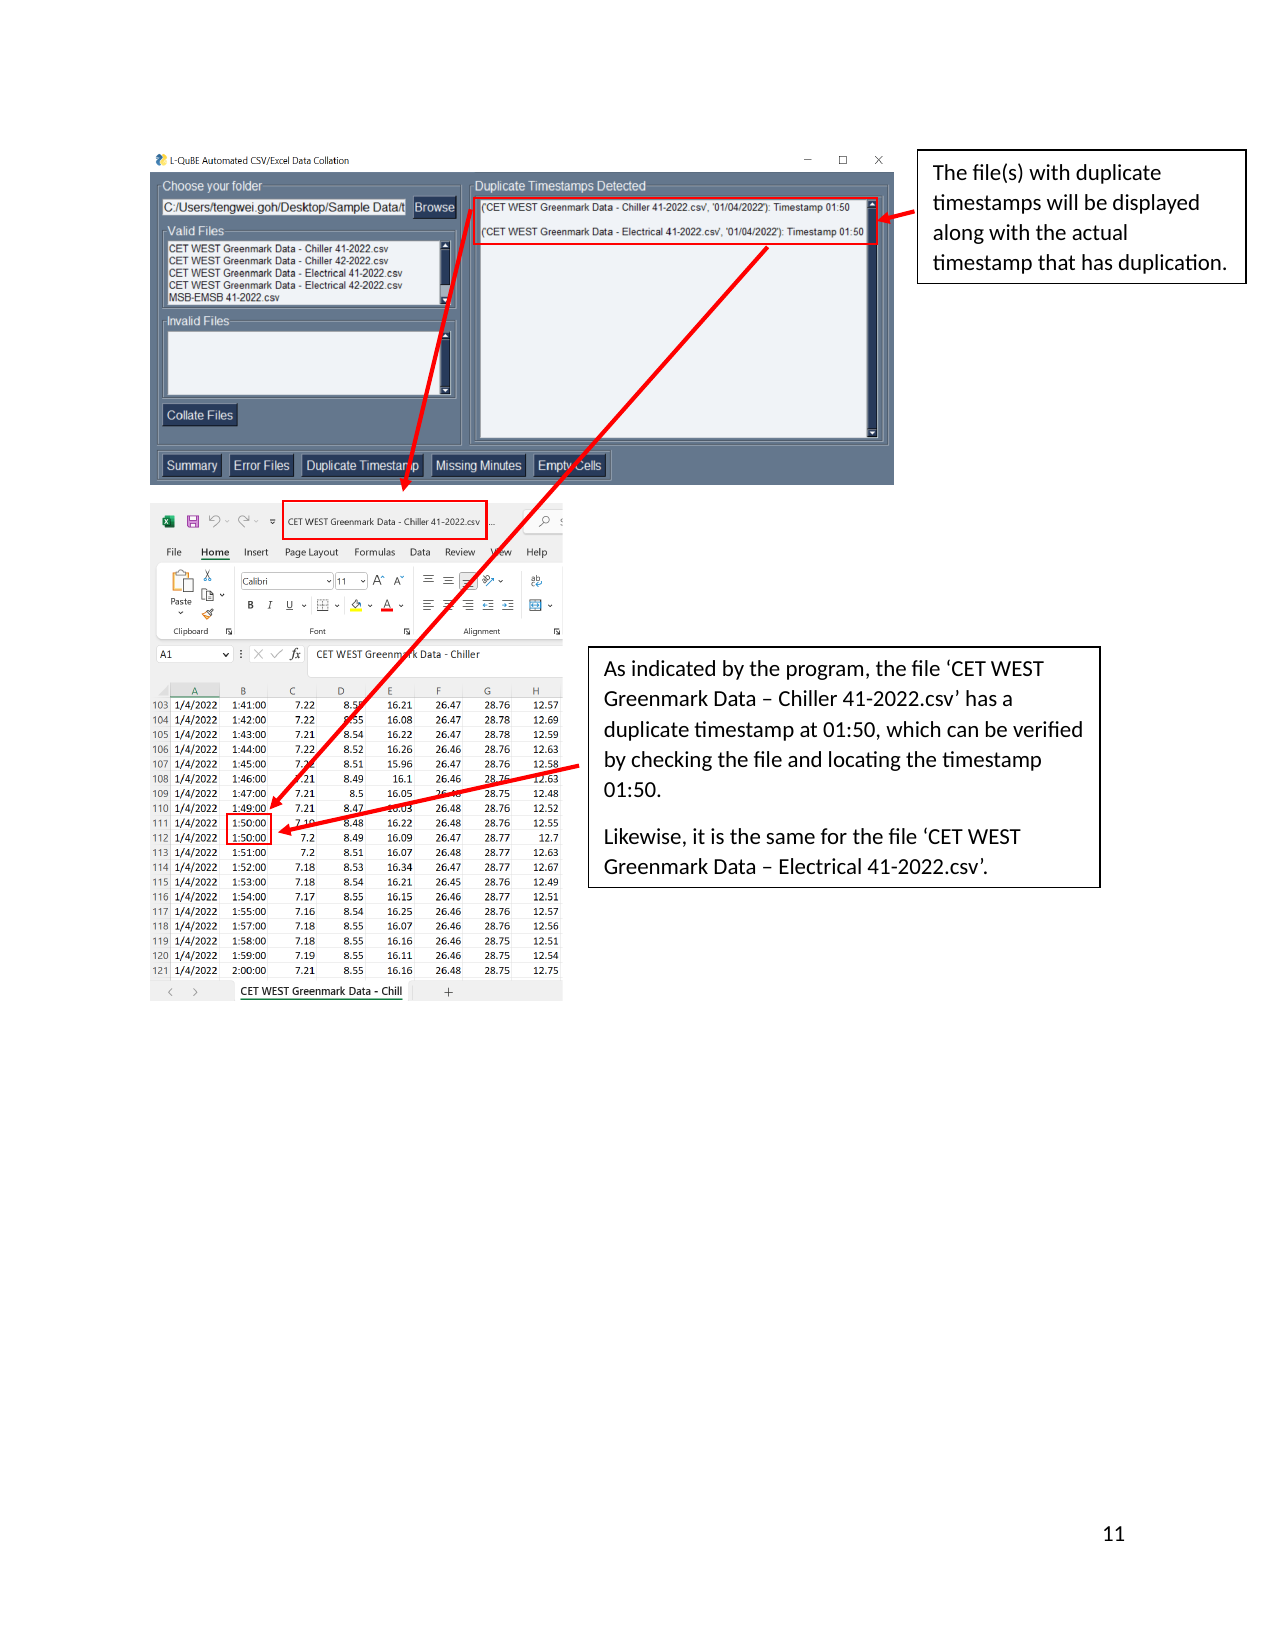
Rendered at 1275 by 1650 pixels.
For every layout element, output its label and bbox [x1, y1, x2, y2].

picture [150, 150, 894, 485]
picture [561, 219, 894, 485]
picture [475, 199, 876, 243]
picture [409, 214, 765, 485]
picture [284, 503, 485, 538]
picture [150, 503, 563, 1001]
